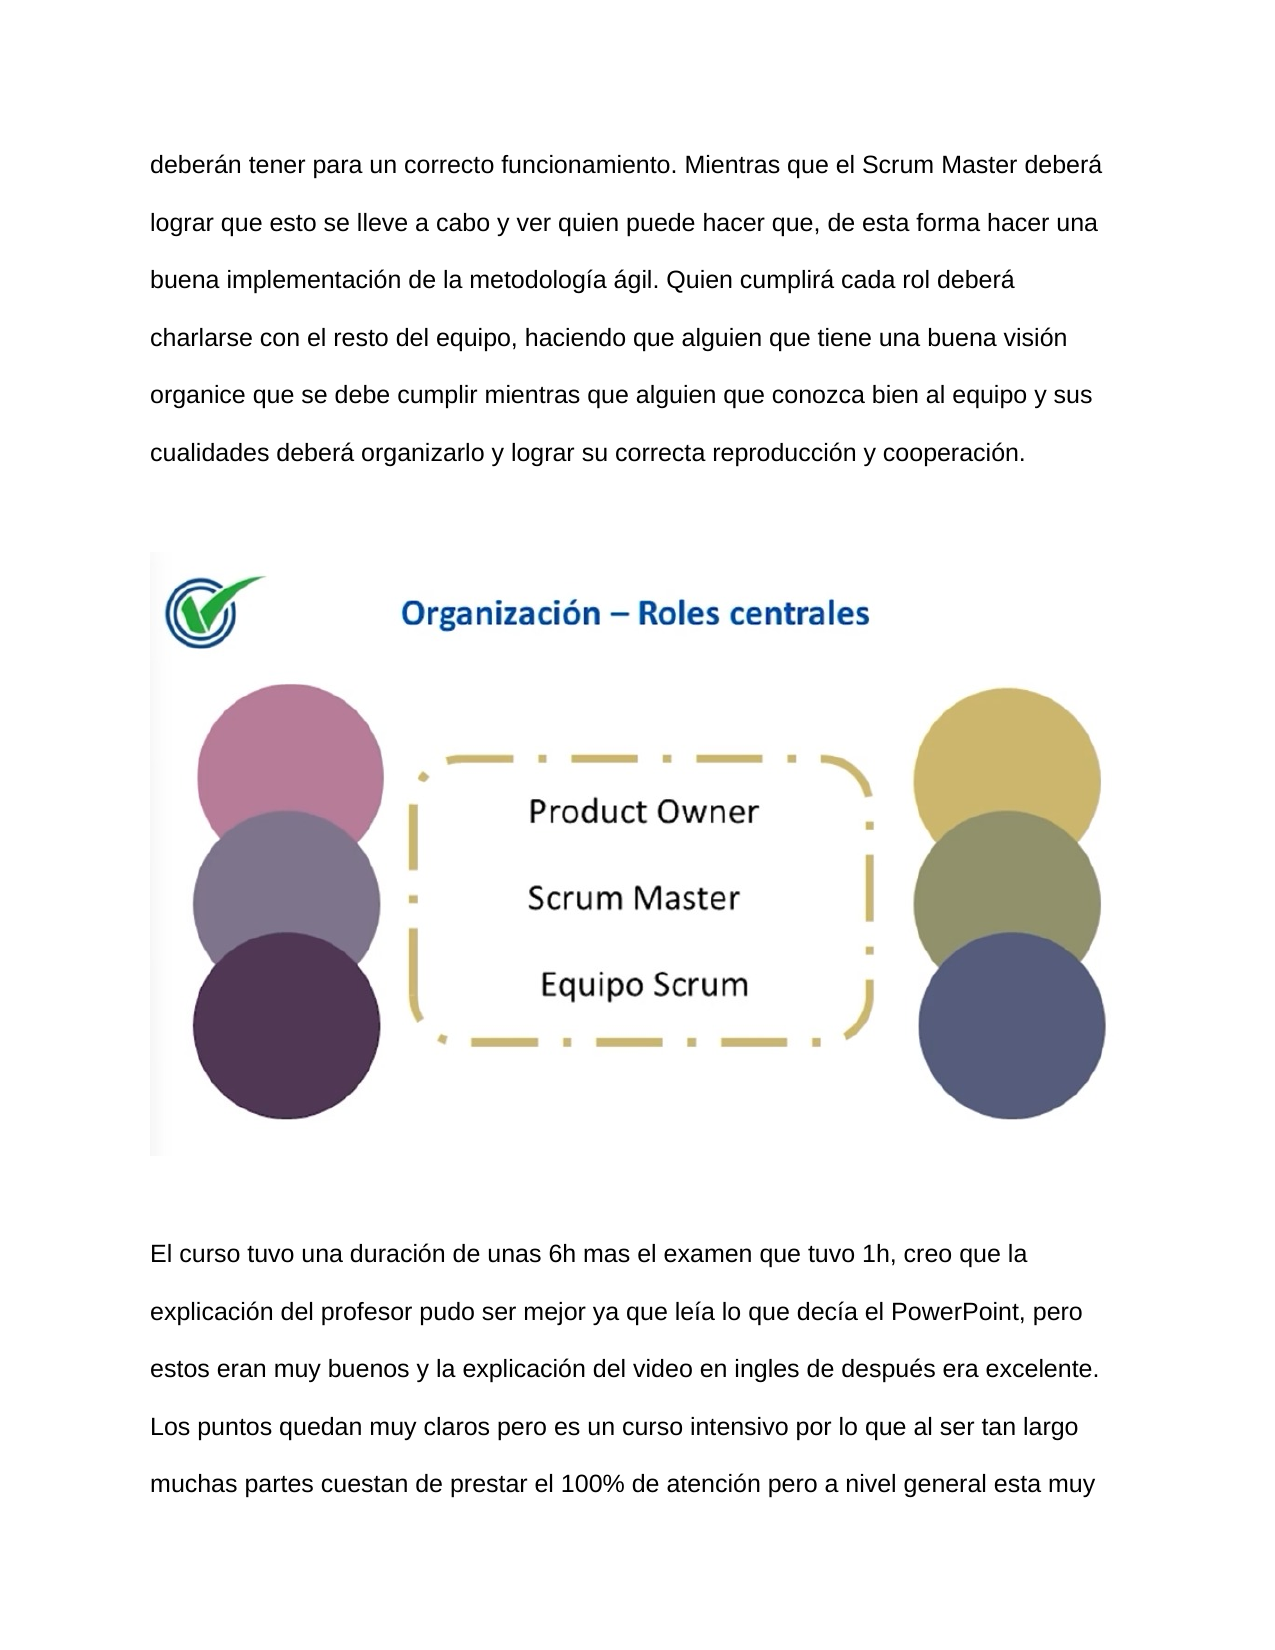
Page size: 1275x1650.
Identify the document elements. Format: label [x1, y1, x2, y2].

text [150, 1239, 1125, 1498]
picture [150, 552, 1125, 1156]
text [150, 150, 1125, 466]
